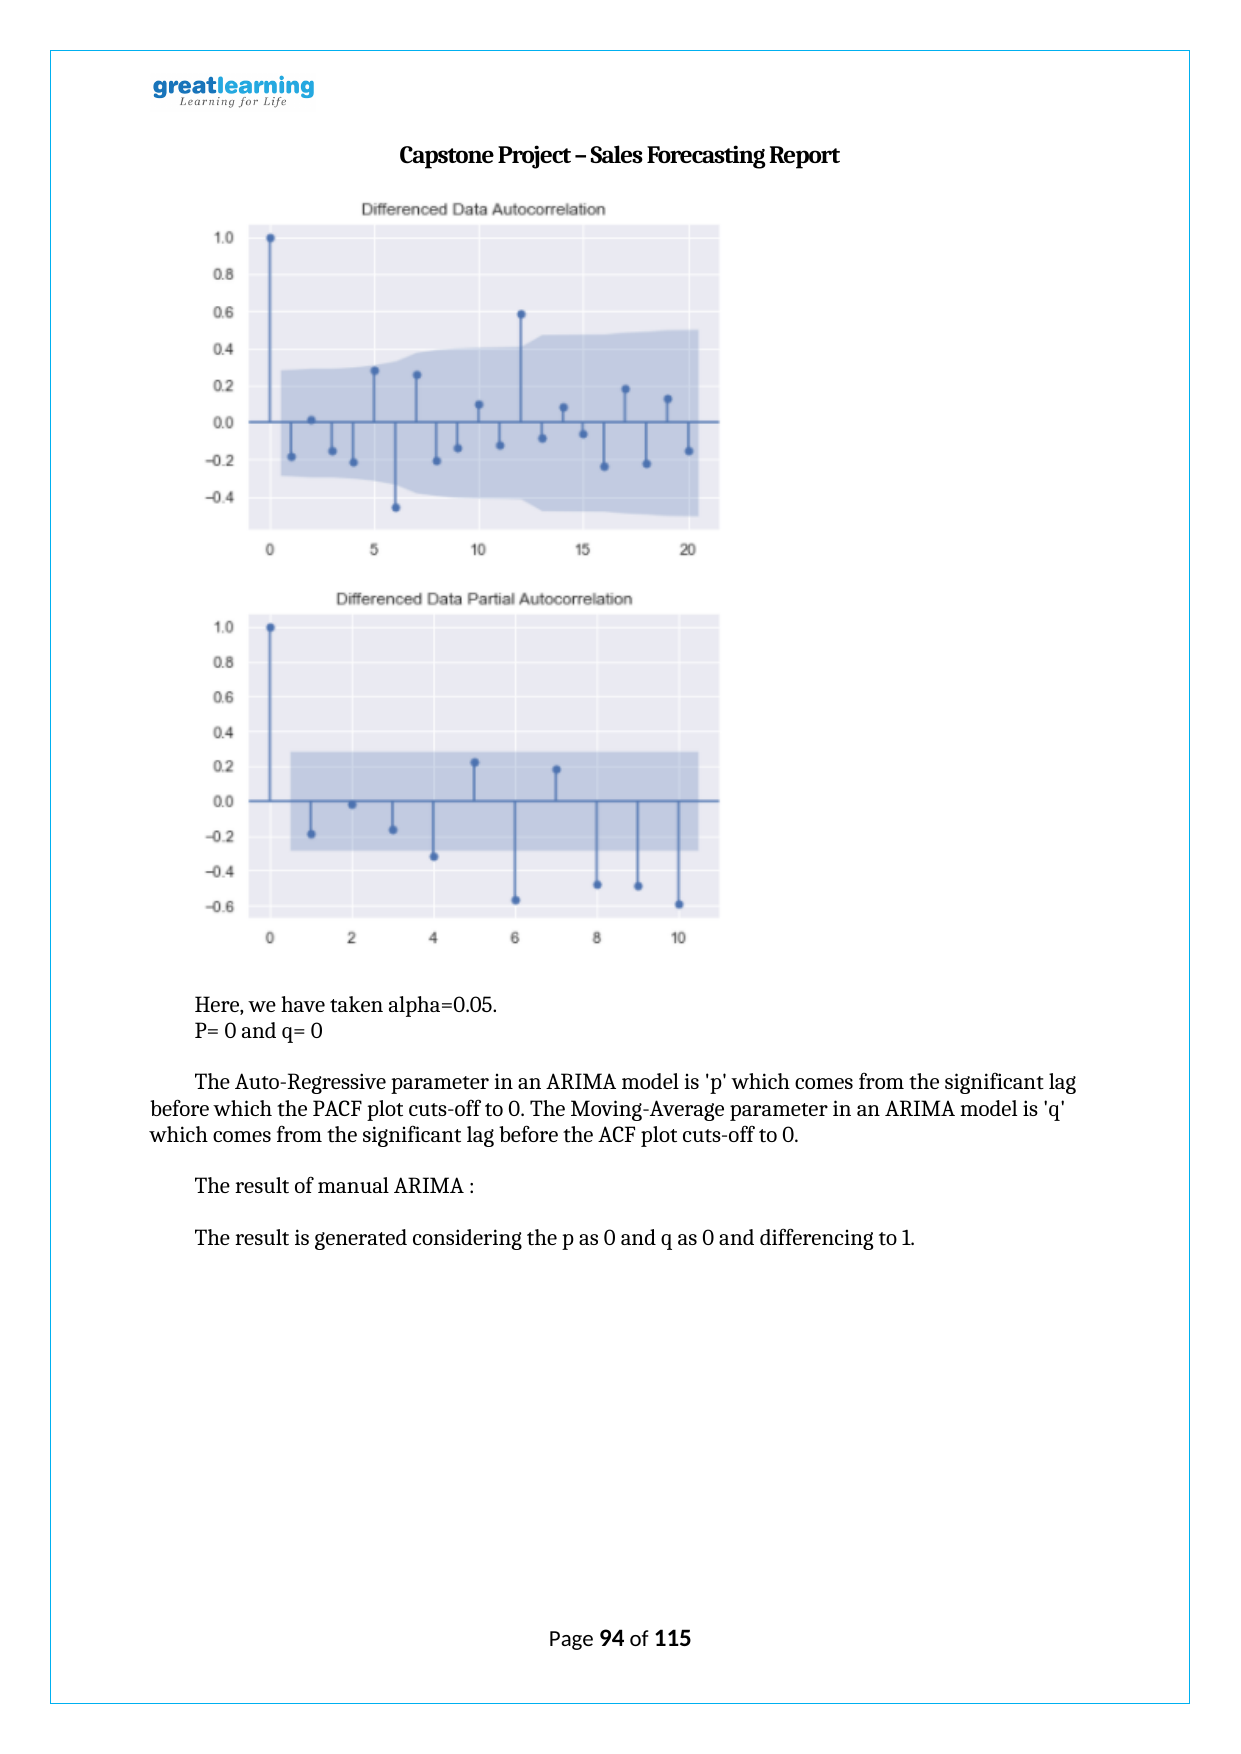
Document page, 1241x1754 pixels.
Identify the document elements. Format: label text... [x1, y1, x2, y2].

text The result is generated considering the p as 0 and q as 0 and differencing to 1. [150, 1224, 1090, 1251]
picture [150, 73, 316, 112]
text P= 0 and q= 0 [150, 1018, 1090, 1044]
picture [194, 197, 800, 967]
text The Auto-Regressive parameter in an ARIMA model is 'p' which comes from the significant lag before which the PACF plot cuts-off to 0. The Moving-Average parameter in an ARIMA model is 'q' which comes from the significant lag before the ACF plot cuts-off to 0. [150, 1069, 1090, 1148]
text Here, we have taken alpha=0.05. [150, 991, 1090, 1018]
text The result of manual ARIMA : [150, 1173, 1090, 1199]
